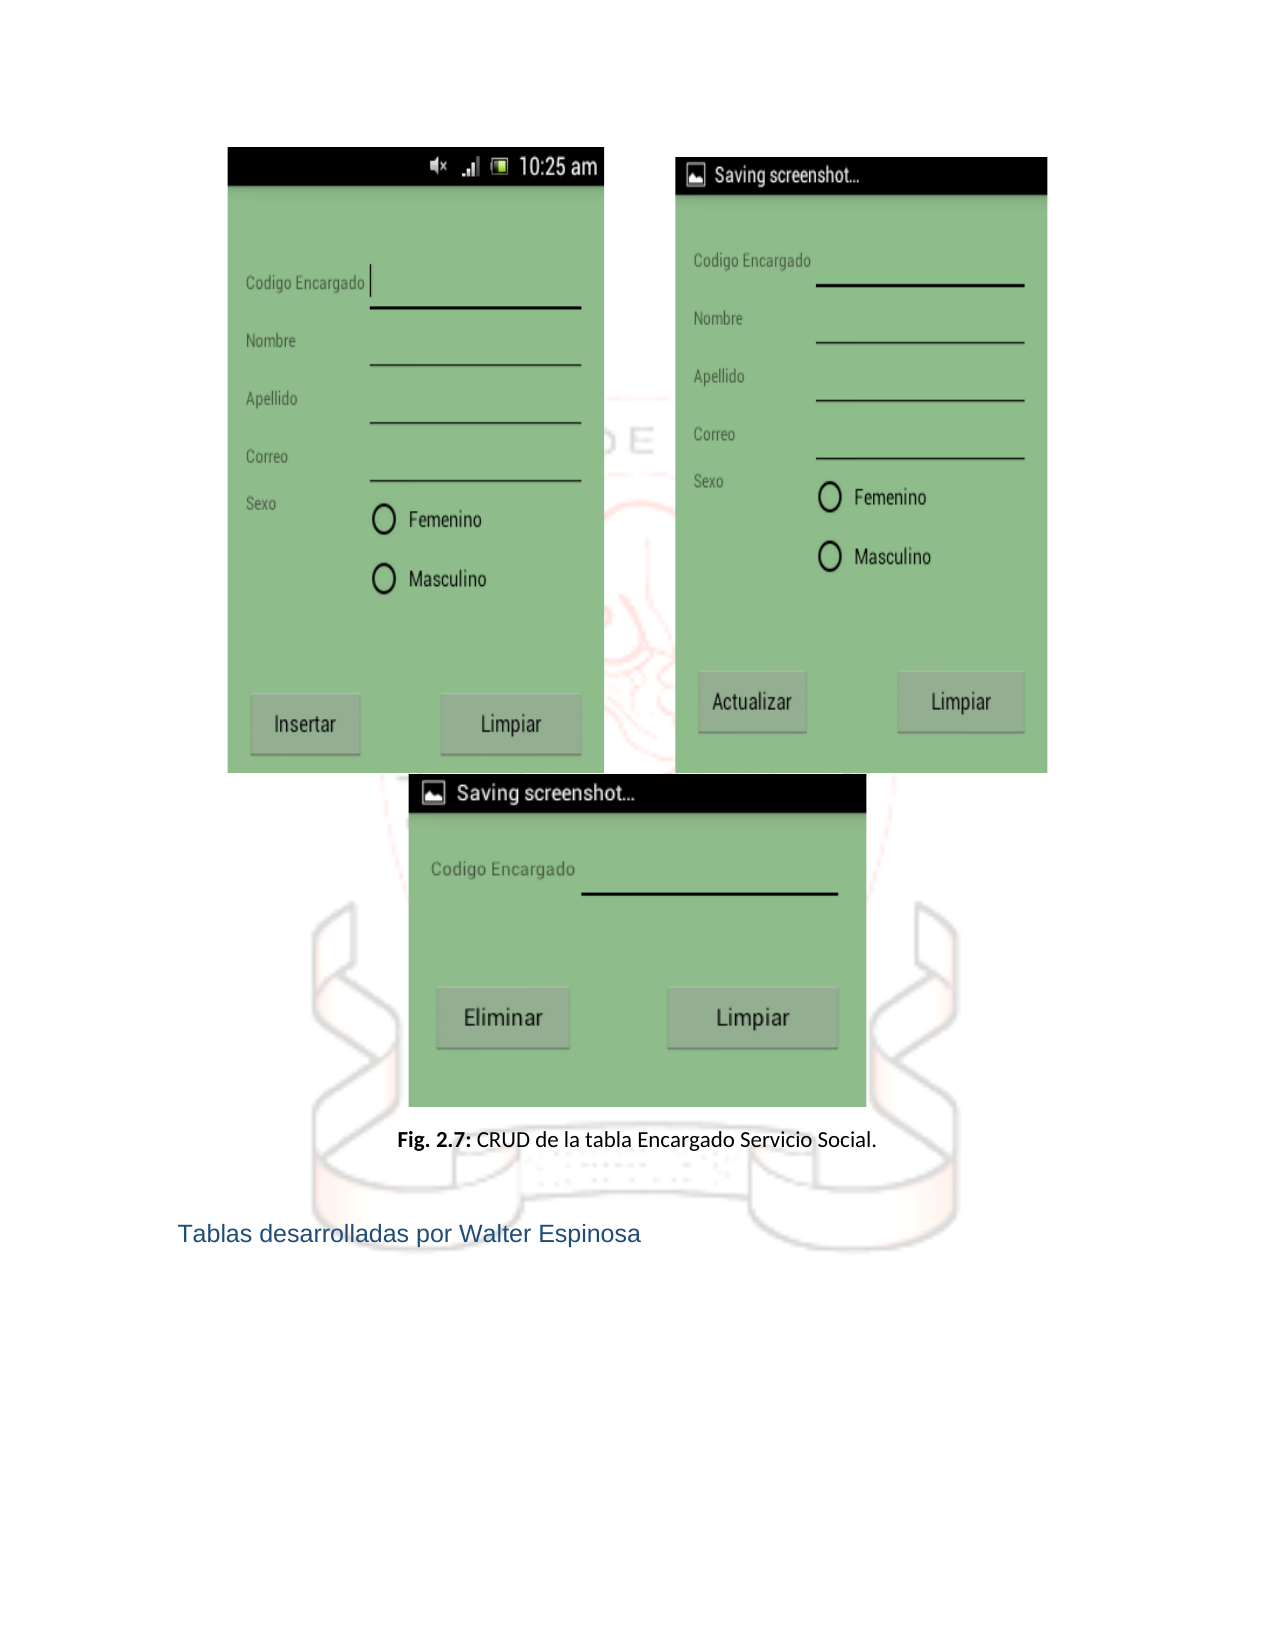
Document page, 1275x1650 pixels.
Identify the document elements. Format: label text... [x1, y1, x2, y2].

picture [408, 774, 867, 1107]
picture [227, 147, 605, 773]
text Fig. 2.7: CRUD de la tabla Encargado Servicio Social. [177, 1125, 1098, 1153]
subtitle Tablas desarrolladas por Walter Espinosa [177, 1219, 1098, 1247]
picture [675, 157, 1048, 773]
